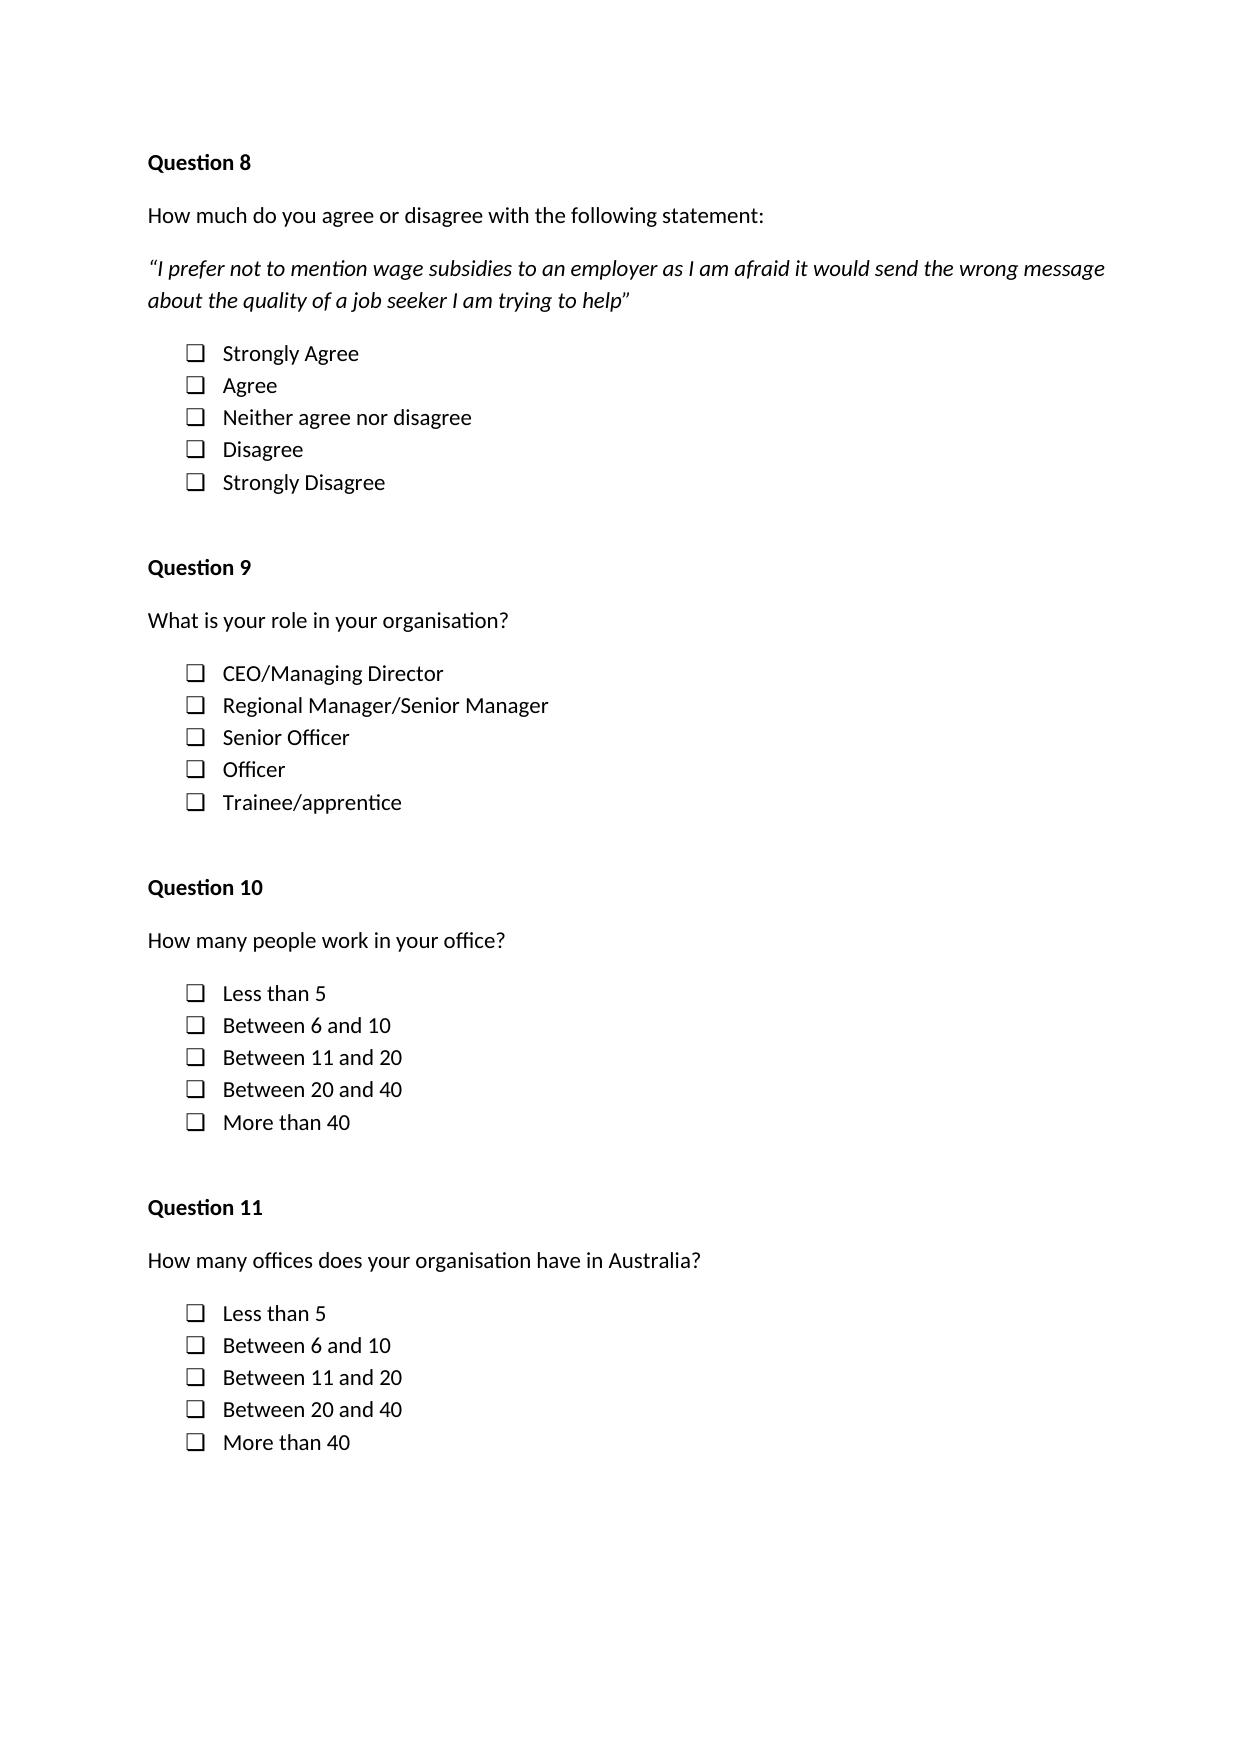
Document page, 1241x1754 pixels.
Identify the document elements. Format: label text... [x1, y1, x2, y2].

text How much do you agree or disagree with the following statement: [148, 201, 1122, 229]
list Between 11 and 20 [185, 1363, 1122, 1391]
list Agree [185, 371, 1122, 399]
list Officer [185, 756, 1122, 783]
list CEO/Managing Director [185, 659, 1122, 687]
list Disagree [185, 436, 1122, 463]
list Between 20 and 40 [185, 1396, 1122, 1423]
list Less than 5 [185, 979, 1122, 1007]
list Trainee/apprentice [185, 788, 1122, 816]
text Question 11 [148, 1193, 1122, 1221]
list Between 11 and 20 [185, 1043, 1122, 1071]
list Less than 5 [185, 1299, 1122, 1327]
list Between 20 and 40 [185, 1076, 1122, 1103]
list Regional Manager/Senior Manager [185, 691, 1122, 719]
list Senior Officer [185, 723, 1122, 751]
list Strongly Agree [185, 339, 1122, 367]
text How many offices does your organisation have in Australia? [148, 1246, 1122, 1274]
text “I prefer not to mention wage subsidies to an employer as I am afraid it would send the wrong message about the quality of a job seeker I am trying to help” [148, 254, 1122, 314]
text What is your role in your organisation? [148, 606, 1122, 634]
text Question 8 [148, 148, 1122, 176]
text Question 10 [148, 873, 1122, 901]
text How many people work in your office? [148, 926, 1122, 954]
text Question 9 [148, 553, 1122, 581]
list Neither agree nor disagree [185, 403, 1122, 431]
list Strongly Disagree [185, 468, 1122, 496]
list More than 40 [185, 1428, 1122, 1456]
list Between 6 and 10 [185, 1011, 1122, 1039]
list Between 6 and 10 [185, 1331, 1122, 1359]
list More than 40 [185, 1108, 1122, 1136]
